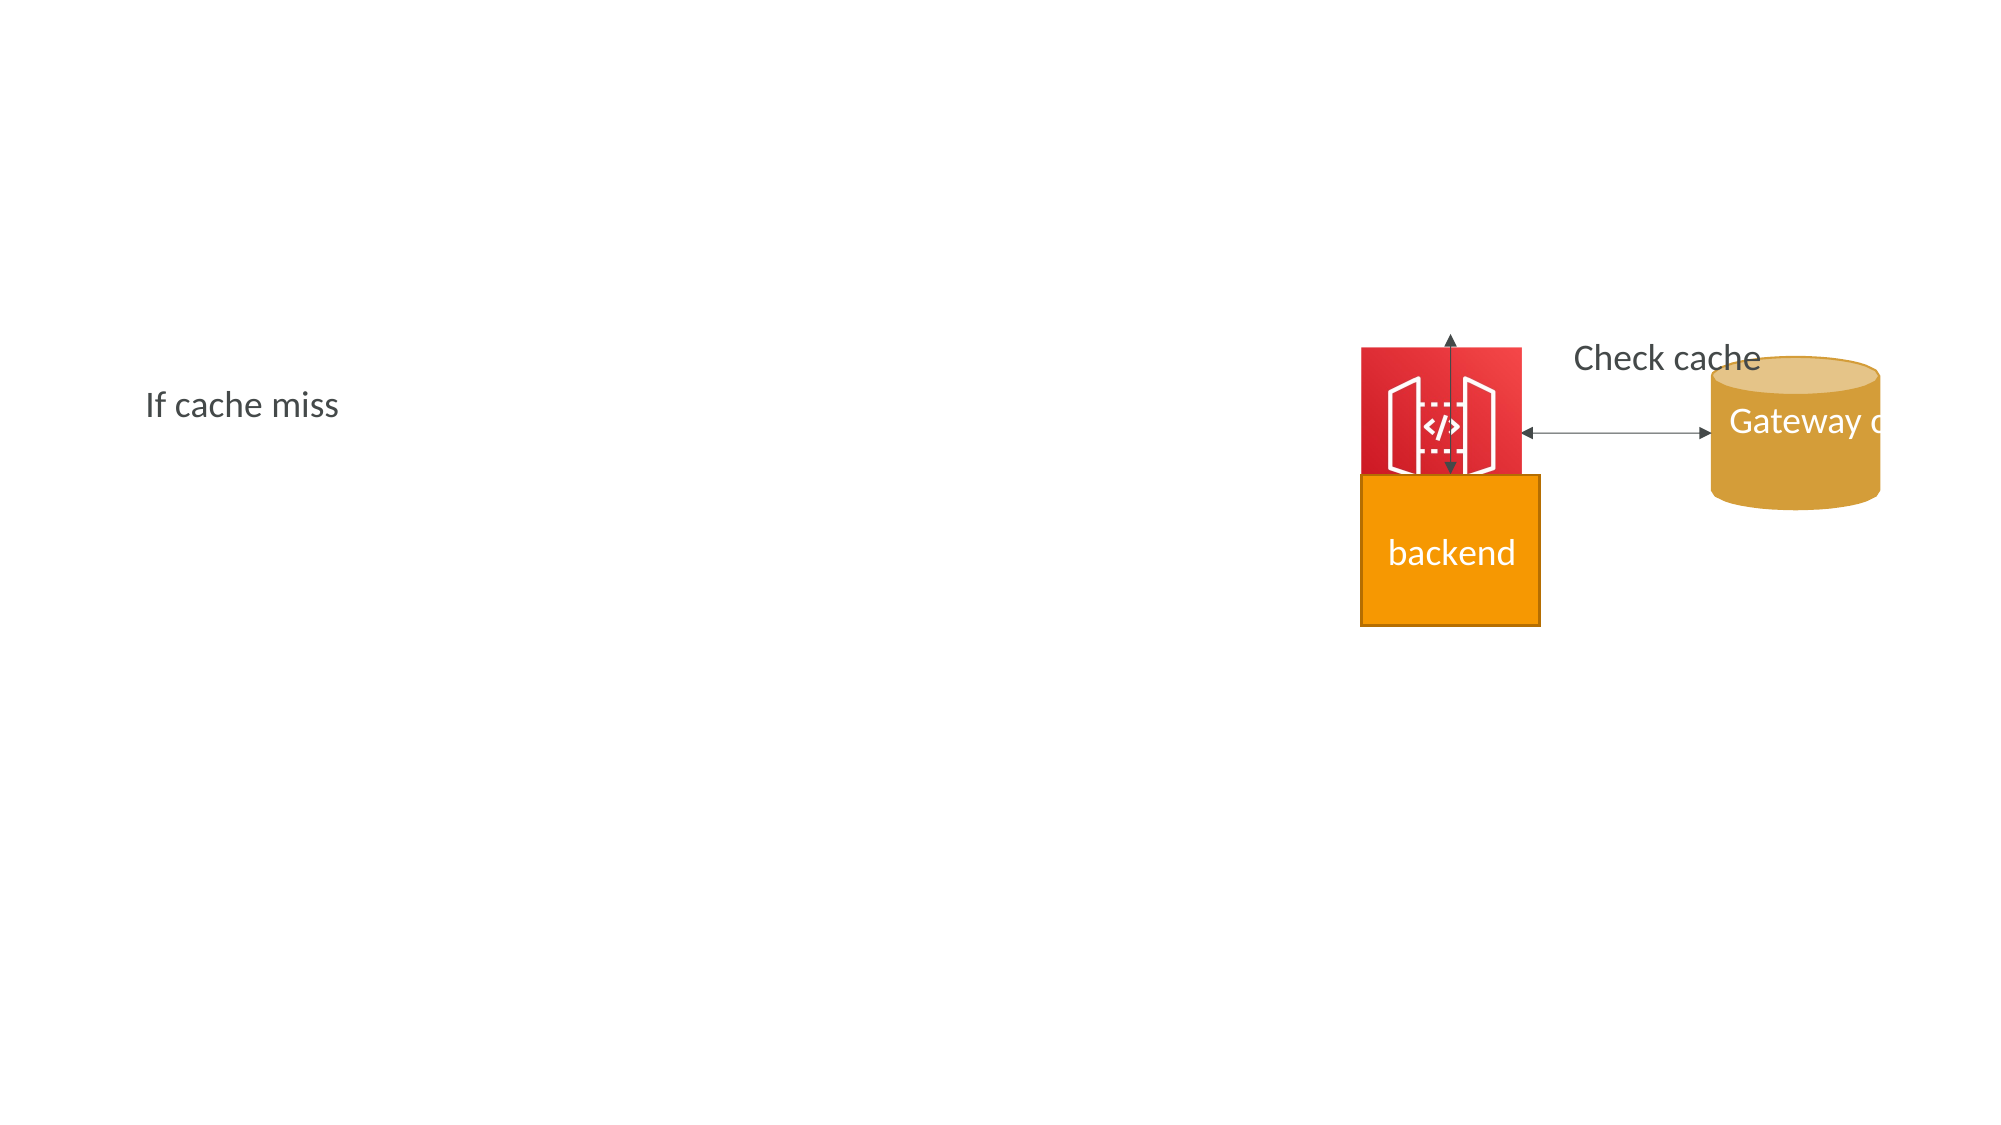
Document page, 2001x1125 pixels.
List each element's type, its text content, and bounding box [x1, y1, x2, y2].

text If cache miss [145, 381, 1158, 427]
picture [1452, 347, 1522, 474]
picture [1361, 347, 1450, 474]
